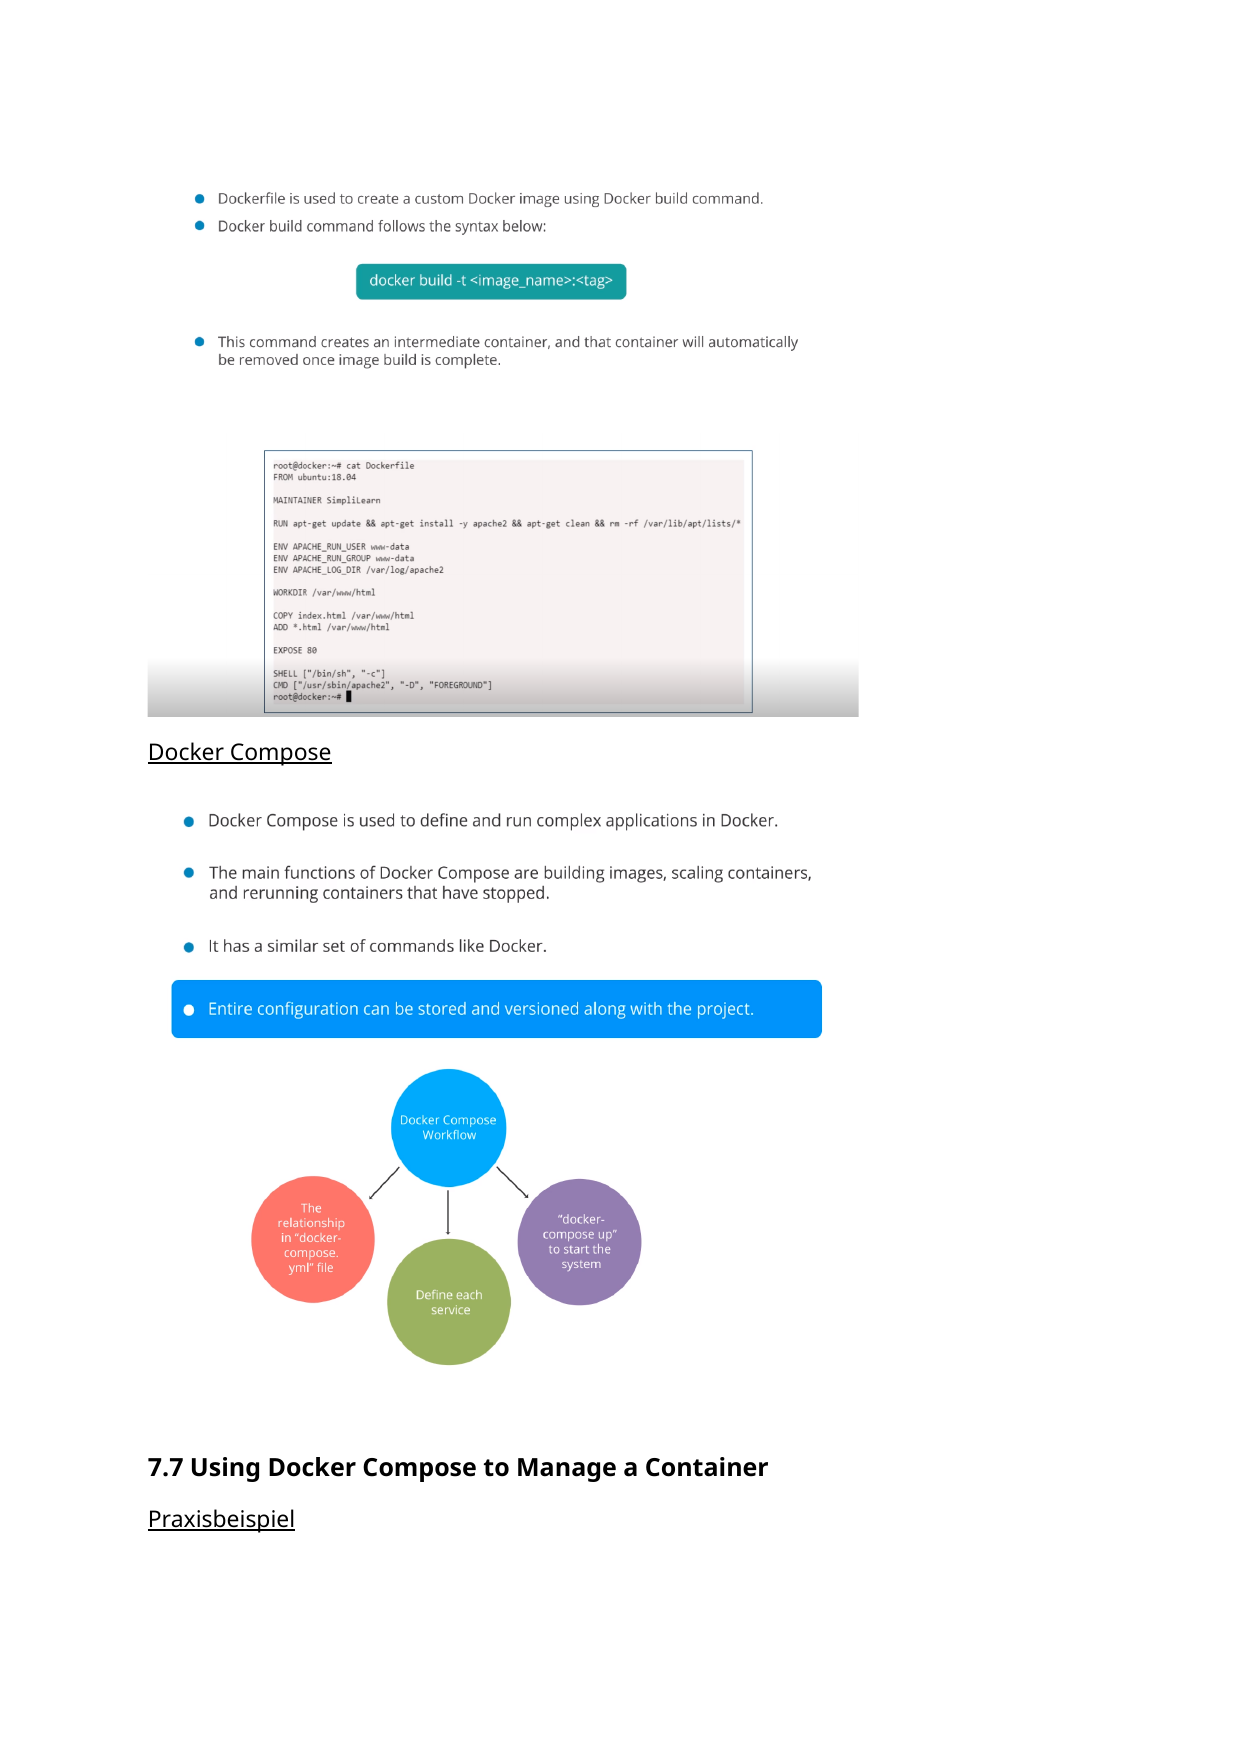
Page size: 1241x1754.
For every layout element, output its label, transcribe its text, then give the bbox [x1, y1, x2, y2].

text 7.7 Using Docker Compose to Manage a Container [148, 1449, 1093, 1483]
picture [147, 785, 843, 1044]
picture [147, 433, 859, 717]
text Docker Compose [148, 735, 1093, 767]
text Praxisbeispiel [148, 1503, 1093, 1534]
picture [147, 1062, 748, 1377]
picture [147, 147, 839, 415]
